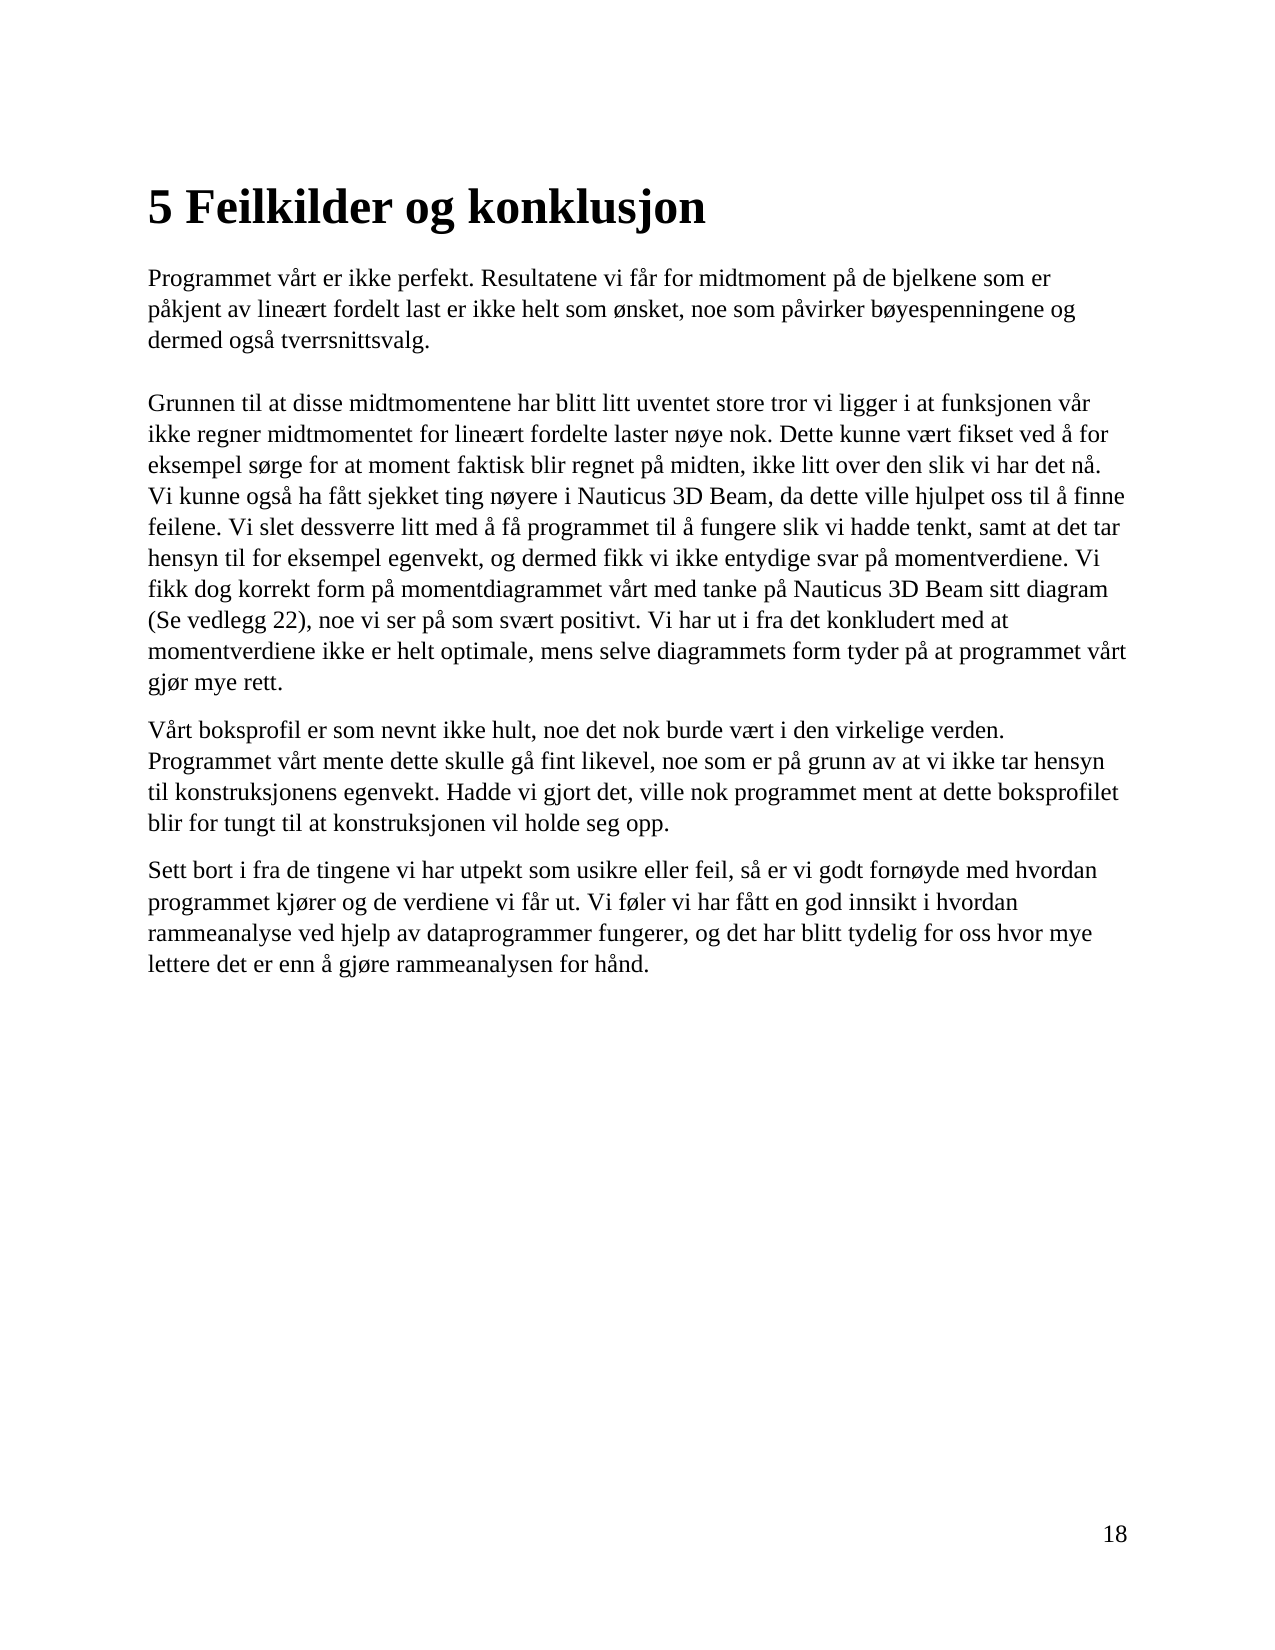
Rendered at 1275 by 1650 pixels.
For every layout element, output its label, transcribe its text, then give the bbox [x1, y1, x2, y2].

subtitle 5 Feilkilder og konklusjon [148, 177, 1127, 234]
text Sett bort i fra de tingene vi har utpekt som usikre eller feil, så er vi godt fornøyde med hvordan programmet kjører og de verdiene vi får ut. Vi føler vi har fått en god innsikt i hvordan rammeanalyse ved hjelp av dataprogrammer fungerer, og det har blitt tydelig for oss hvor mye lettere det er enn å gjøre rammeanalysen for hånd. [148, 856, 1127, 977]
text Vårt boksprofil er som nevnt ikke hult, noe det nok burde vært i den virkelige verden. Programmet vårt mente dette skulle gå fint likevel, noe som er på grunn av at vi ikke tar hensyn til konstruksjonens egenvekt. Hadde vi gjort det, ville nok programmet ment at dette boksprofilet blir for tungt til at konstruksjonen vil holde seg opp. [148, 715, 1127, 837]
text Programmet vårt er ikke perfekt. Resultatene vi får for midtmoment på de bjelkene som er påkjent av lineært fordelt last er ikke helt som ønsket, noe som påvirker bøyespenningene og dermed også tverrsnittsvalg. Grunnen til at disse midtmomentene har blitt litt uventet store tror vi ligger i at funksjonen vår ikke regner midtmomentet for lineært fordelte laster nøye nok. Dette kunne vært fikset ved å for eksempel sørge for at moment faktisk blir regnet på midten, ikke litt over den slik vi har det nå. Vi kunne også ha fått sjekket ting nøyere i Nauticus 3D Beam, da dette ville hjulpet oss til å finne feilene. Vi slet dessverre litt med å få programmet til å fungere slik vi hadde tenkt, samt at det tar hensyn til for eksempel egenvekt, og dermed fikk vi ikke entydige svar på momentverdiene. Vi fikk dog korrekt form på momentdiagrammet vårt med tanke på Nauticus 3D Beam sitt diagram (Se vedlegg 22), noe vi ser på som svært positivt. Vi har ut i fra det konkludert med at momentverdiene ikke er helt optimale, mens selve diagrammets form tyder på at programmet vårt gjør mye rett. [148, 263, 1127, 696]
